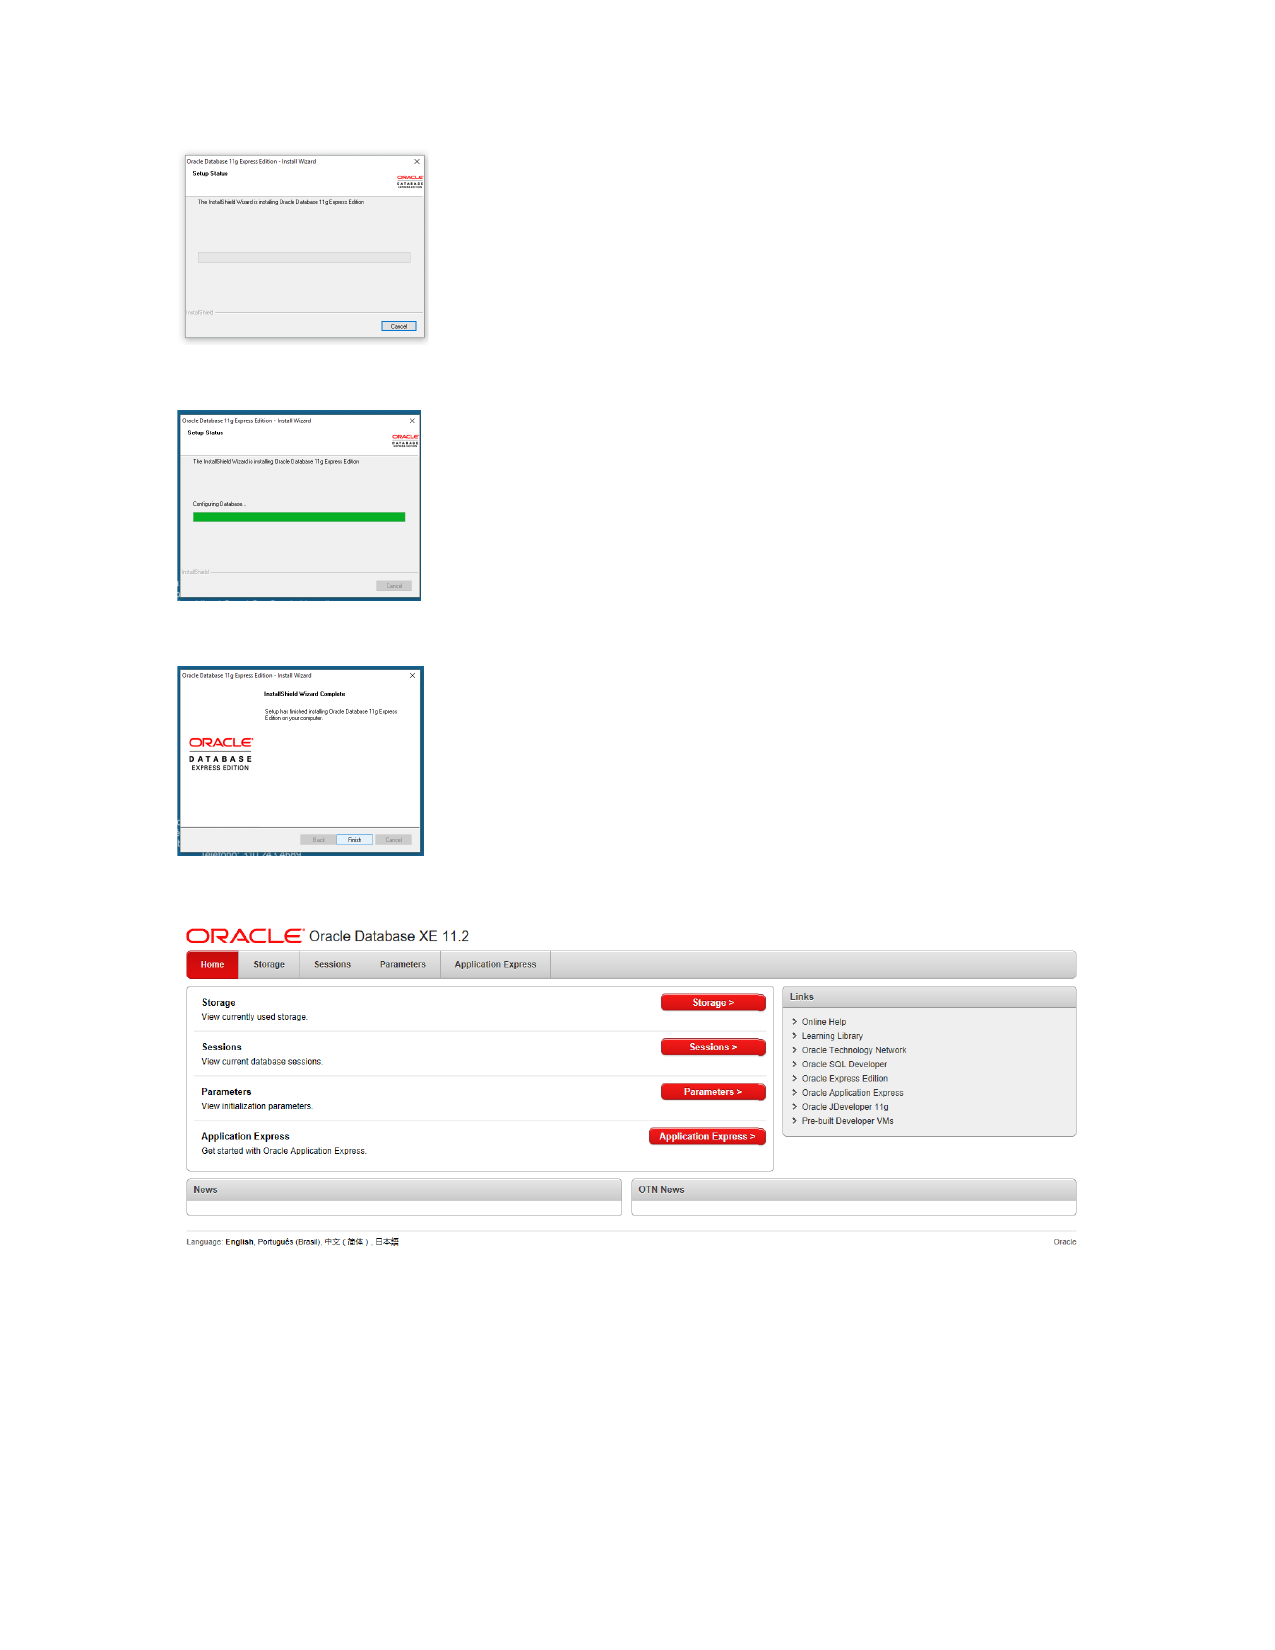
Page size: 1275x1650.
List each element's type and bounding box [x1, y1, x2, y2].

picture [177, 921, 1098, 1276]
picture [177, 410, 421, 601]
picture [177, 147, 429, 345]
picture [177, 666, 424, 856]
